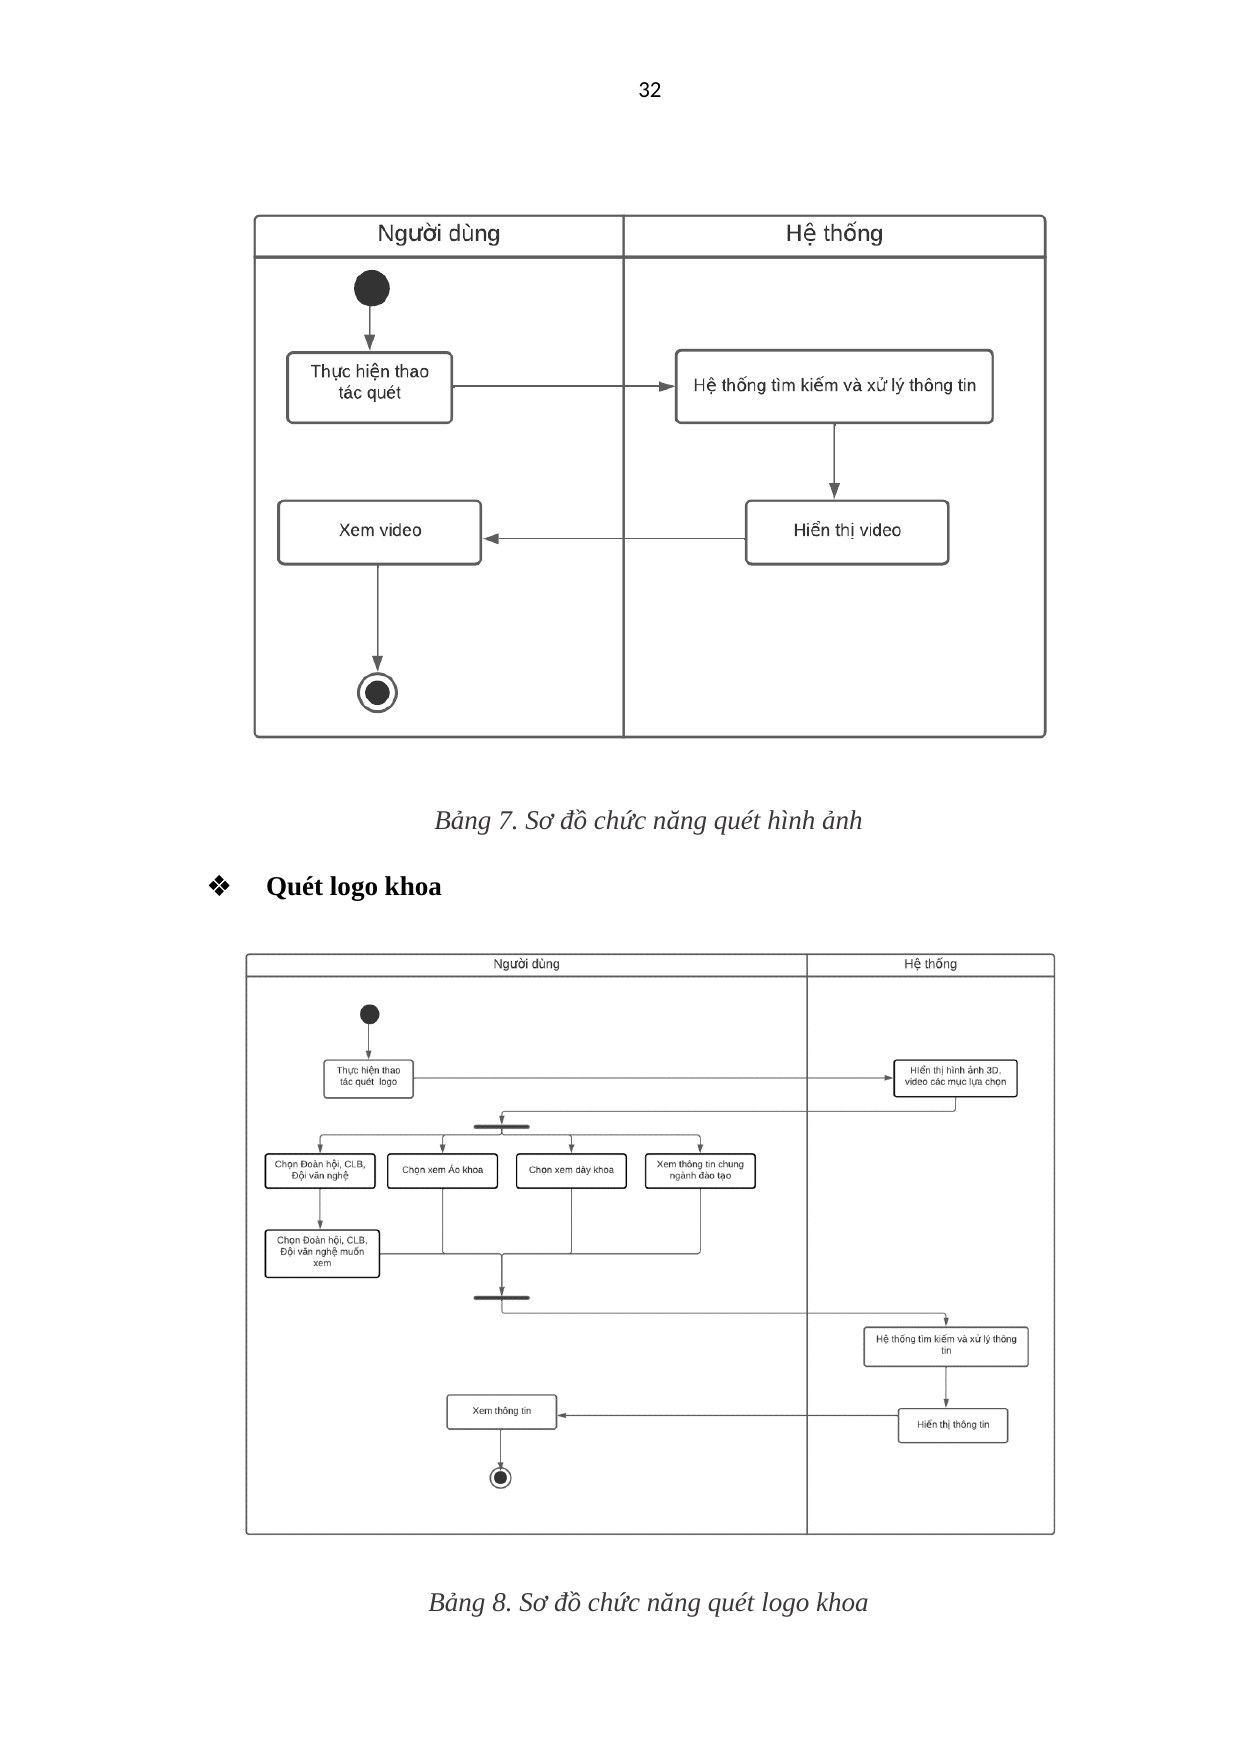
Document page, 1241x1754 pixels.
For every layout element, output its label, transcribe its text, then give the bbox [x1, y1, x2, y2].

picture [219, 180, 1080, 772]
picture [227, 935, 1073, 1553]
list Quét logo khoa [207, 870, 1122, 901]
text Bảng 7. Sơ đồ chức năng quét hình ảnh [177, 804, 1122, 836]
text Bảng 8. Sơ đồ chức năng quét logo khoa [177, 1586, 1122, 1617]
